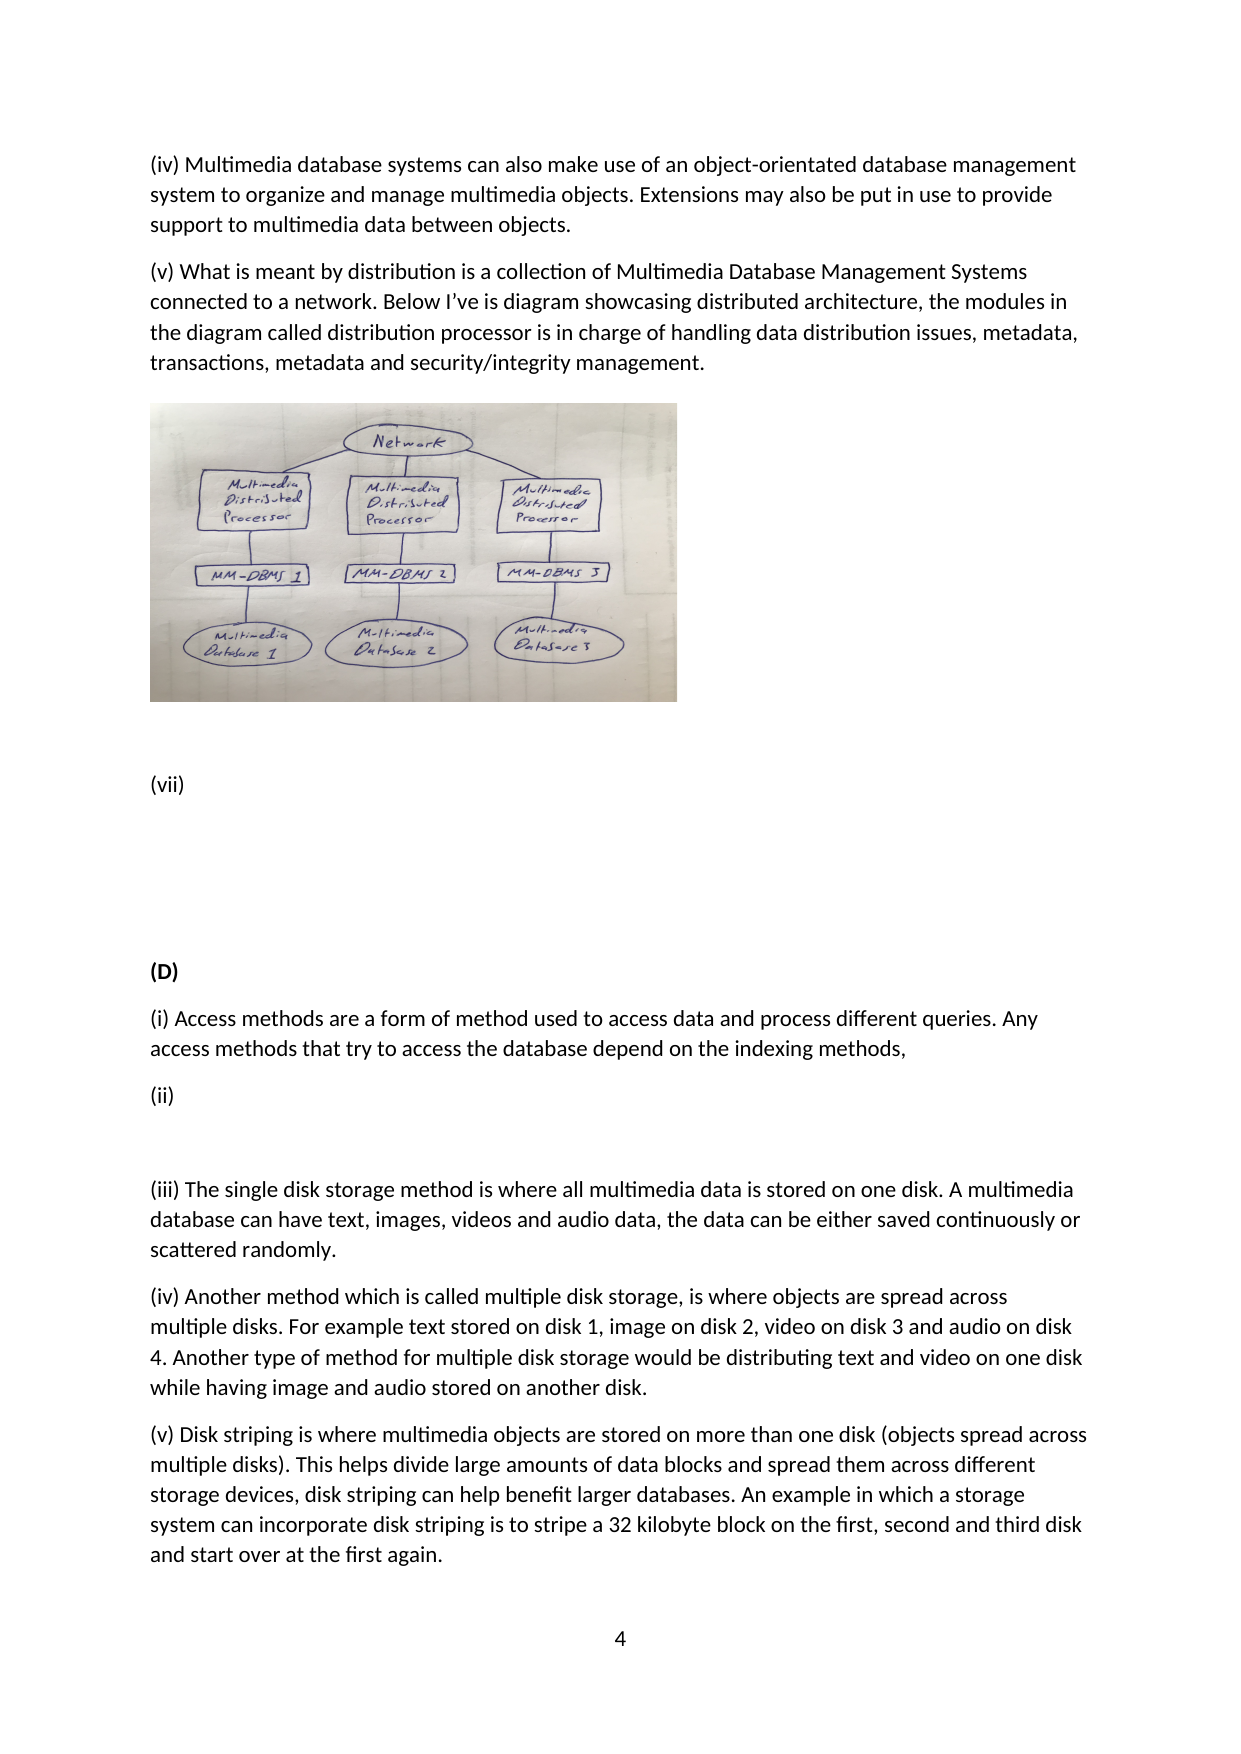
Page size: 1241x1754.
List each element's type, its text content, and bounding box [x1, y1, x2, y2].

text (vii) [150, 770, 1090, 798]
picture [150, 403, 678, 702]
text (iv) Another method which is called multiple disk storage, is where objects are spread across multiple disks. For example text stored on disk 1, image on disk 2, video on disk 3 and audio on disk 4. Another type of method for multiple disk storage would be distributing text and video on one disk while having image and audio stored on another disk. [150, 1282, 1090, 1401]
text (v) Disk striping is where multimedia objects are stored on more than one disk (objects spread across multiple disks). This helps divide large amounts of data blocks and spread them across different storage devices, disk striping can help benefit larger databases. An example in which a storage system can incorporate disk striping is to stripe a 32 kilobyte block on the first, second and third disk and start over at the first again. [150, 1420, 1090, 1569]
text (v) What is meant by distribution is a collection of Multimedia Database Management Systems connected to a network. Below I’ve is diagram showcasing distributed architecture, the modules in the diagram called distribution processor is in charge of handling data distribution issues, metadata, transactions, metadata and security/integrity management. [150, 257, 1090, 376]
text (i) Access methods are a form of method used to access data and process different queries. Any access methods that try to access the database depend on the indexing methods, [150, 1004, 1090, 1062]
text (iv) Multimedia database systems can also make use of an object-orientated database management system to organize and manage multimedia objects. Extensions may also be put in use to provide support to multimedia data between objects. [150, 150, 1090, 238]
text (iii) The single disk storage method is where all multimedia data is stored on one disk. A multimedia database can have text, images, videos and audio data, the data can be either saved continuously or scattered randomly. [150, 1175, 1090, 1263]
text (D) [150, 957, 1090, 985]
text (ii) [150, 1081, 1090, 1109]
